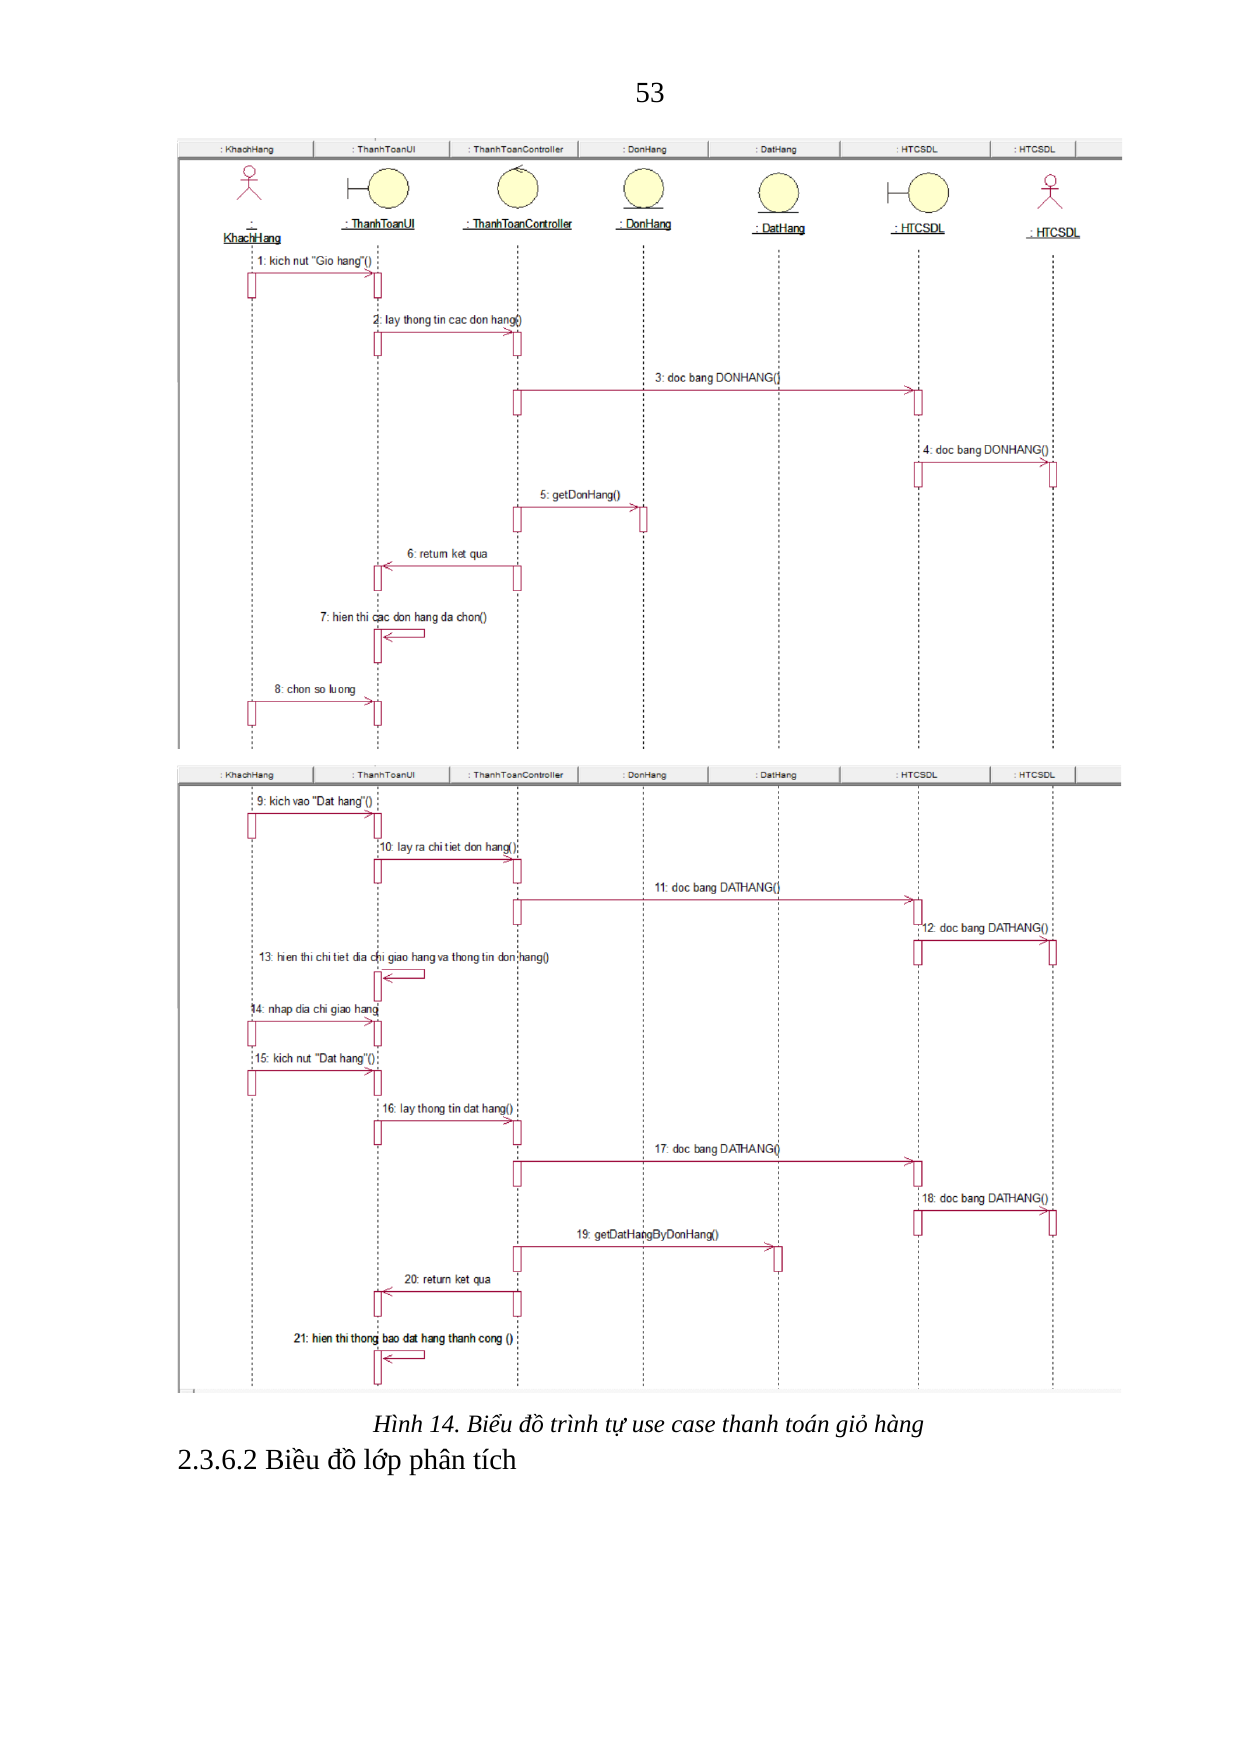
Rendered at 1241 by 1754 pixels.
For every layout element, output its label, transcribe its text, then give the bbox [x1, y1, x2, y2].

picture [177, 765, 1122, 1393]
text 2.3.6.2 Biều đồ lớp phân tích [177, 1442, 1122, 1476]
picture [177, 138, 1123, 749]
text Hình 14. Biểu đồ trình tự use case thanh toán giỏ hàng [177, 1409, 1122, 1438]
